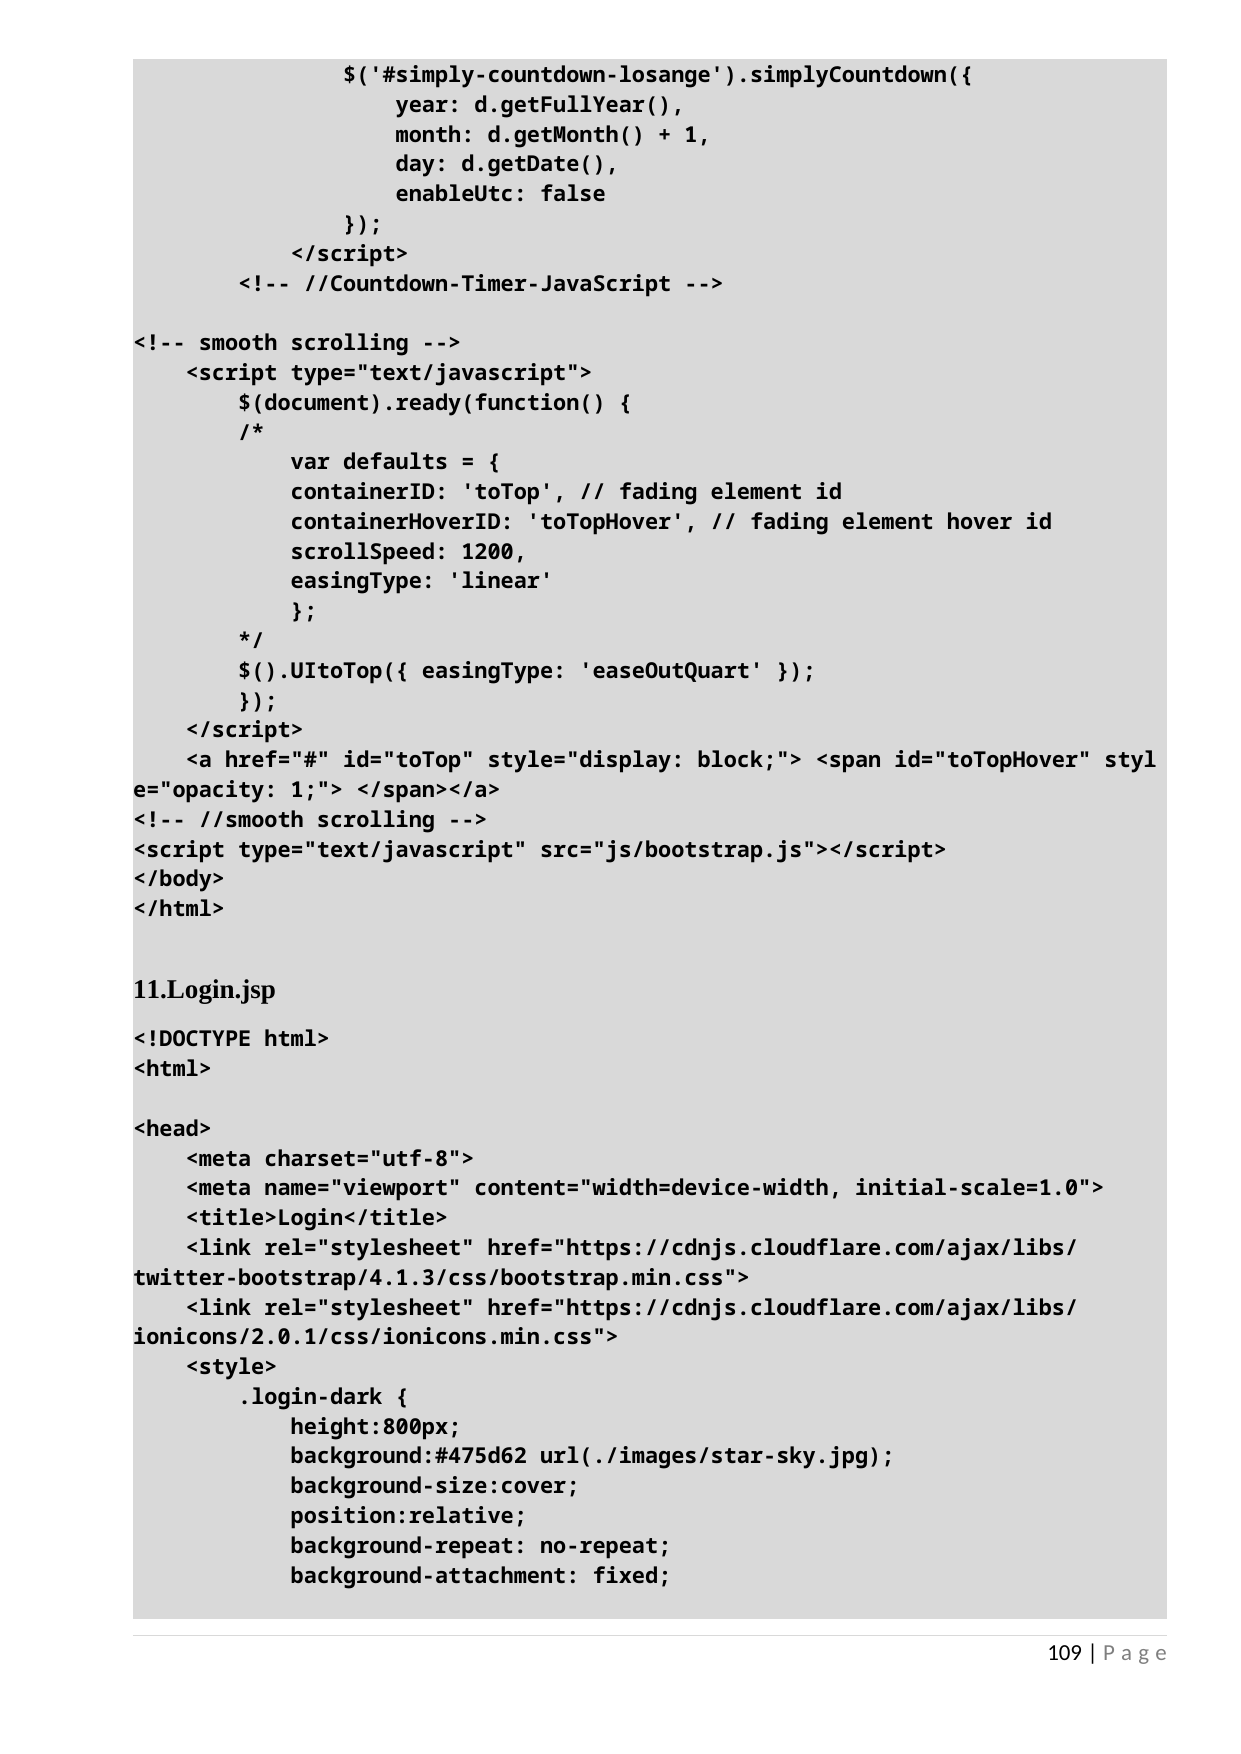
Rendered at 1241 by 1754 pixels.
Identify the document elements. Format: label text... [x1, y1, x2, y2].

text <!-- //Countdown-Timer-JavaScript --> [133, 268, 1167, 297]
text <title>Login</title> [133, 1202, 1167, 1232]
text day: d.getDate(), [133, 148, 1167, 178]
text /* [133, 417, 1167, 446]
text month: d.getMonth() + 1, [133, 119, 1167, 148]
text position:relative; [133, 1500, 1167, 1530]
text }); [133, 685, 1167, 714]
text <meta name="viewport" content="width=device-width, initial-scale=1.0"> [133, 1172, 1167, 1202]
text <head> [133, 1113, 1167, 1143]
text containerHoverID: 'toTopHover', // fading element hover id [133, 506, 1167, 536]
text </script> [133, 714, 1167, 744]
text <!-- //smooth scrolling --> [133, 804, 1167, 834]
text var defaults = { [133, 446, 1167, 476]
text .login-dark { [133, 1381, 1167, 1411]
text background-attachment: fixed; [133, 1560, 1167, 1589]
text <script type="text/javascript" src="js/bootstrap.js"></script> [133, 834, 1167, 863]
text <meta charset="utf-8"> [133, 1143, 1167, 1172]
text $('#simply-countdown-losange').simplyCountdown({ [133, 59, 1167, 89]
text $().UItoTop({ easingType: 'easeOutQuart' }); [133, 655, 1167, 685]
text <!-- smooth scrolling --> [133, 327, 1167, 357]
text 11.Login.jsp [133, 973, 1167, 1004]
text <html> [133, 1053, 1167, 1083]
text year: d.getFullYear(), [133, 89, 1167, 119]
text <link rel="stylesheet" href="https://cdnjs.cloudflare.com/ajax/libs/ionicons/2.0.1/css/ionicons.min.css"> [133, 1292, 1167, 1351]
text enableUtc: false [133, 178, 1167, 208]
text </html> [133, 893, 1167, 923]
text */ [133, 625, 1167, 655]
text </script> [133, 238, 1167, 268]
text easingType: 'linear' [133, 566, 1167, 595]
text }); [133, 208, 1167, 238]
text background-repeat: no-repeat; [133, 1530, 1167, 1560]
text scrollSpeed: 1200, [133, 536, 1167, 566]
text <link rel="stylesheet" href="https://cdnjs.cloudflare.com/ajax/libs/twitter-bootstrap/4.1.3/css/bootstrap.min.css"> [133, 1232, 1167, 1292]
text background-size:cover; [133, 1470, 1167, 1500]
text <style> [133, 1351, 1167, 1381]
text }; [133, 595, 1167, 625]
text $(document).ready(function() { [133, 387, 1167, 417]
text background:#475d62 url(./images/star-sky.jpg); [133, 1441, 1167, 1470]
text </body> [133, 863, 1167, 893]
text <!DOCTYPE html> [133, 1023, 1167, 1053]
text <script type="text/javascript"> [133, 357, 1167, 387]
text containerID: 'toTop', // fading element id [133, 476, 1167, 506]
text height:800px; [133, 1411, 1167, 1441]
text <a href="#" id="toTop" style="display: block;"> <span id="toTopHover" style="opacity: 1;"> </span></a> [133, 744, 1167, 804]
